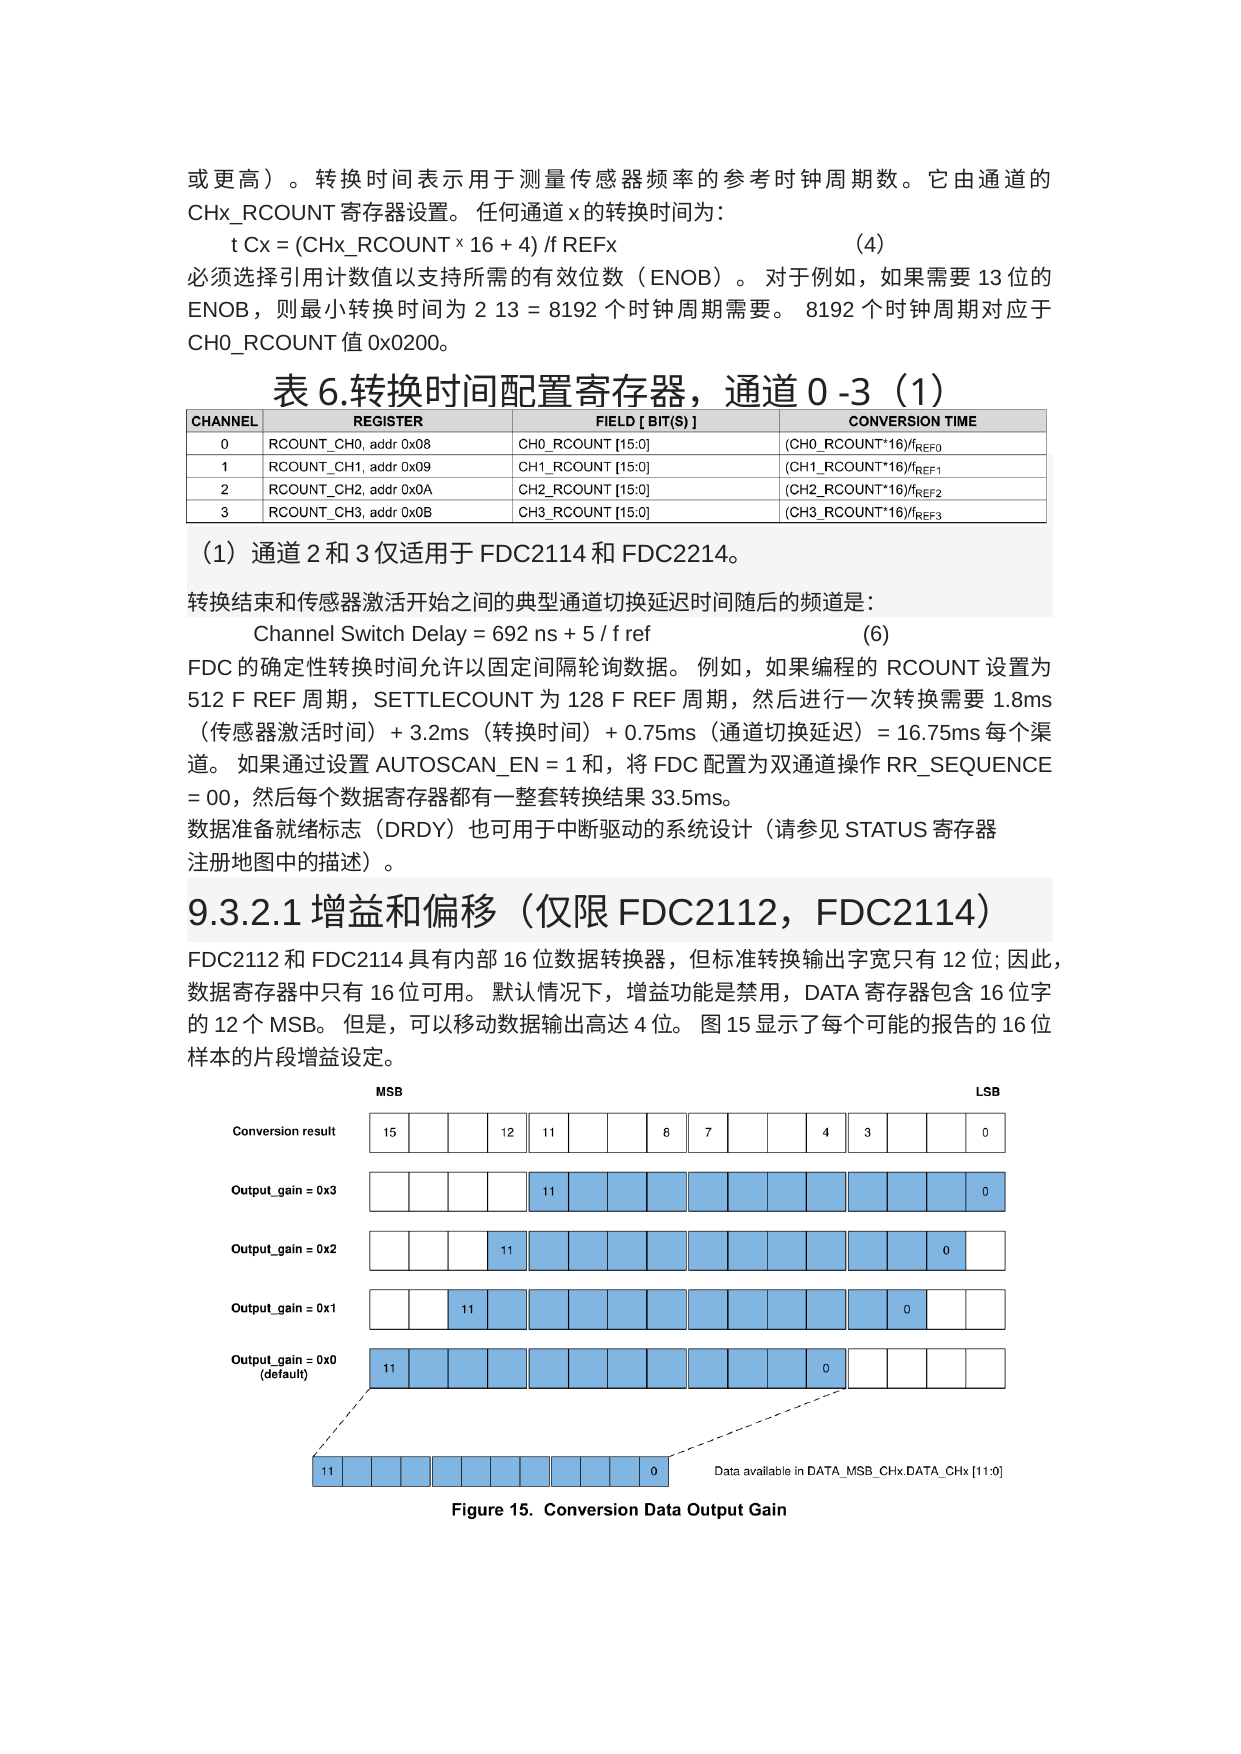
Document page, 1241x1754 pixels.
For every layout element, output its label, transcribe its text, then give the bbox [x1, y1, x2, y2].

text 数据准备就绪标志（DRDY）也可用于中断驱动的系统设计（请参见STATUS寄存器 注册地图中的描述）。 [187, 812, 1053, 877]
text 转换结束和传感器激活开始之间的典型通道切换延迟时间随后的频道是： [187, 584, 1053, 617]
picture [187, 1071, 1053, 1529]
text FDC2112和FDC2114具有内部16位数据转换器，但标准转换输出字宽只有12位; 因此，数据寄存器中只有16位可用。 默认情况下，增益功能是禁用，DATA寄存器包含16位字的12个MSB。 但是，可以移动数据输出高达4位。 图15显示了每个可能的报告的16位样本的片段增益设定。 [187, 942, 1053, 1071]
picture [183, 407, 1049, 526]
text t Cx = (CHx_RCOUNT ˣ 16 + 4) /f REFx （4） [187, 227, 1053, 259]
text （1）通道2和3仅适用于FDC2114和FDC2214。 [187, 519, 1053, 584]
text Channel Switch Delay = 692 ns + 5 / f ref (6) [187, 617, 1053, 649]
text 表6.转换时间配置寄存器，通道0 -3（1） [187, 357, 1053, 422]
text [187, 162, 1053, 227]
text 必须选择引用计数值以支持所需的有效位数（ENOB）。 对于例如，如果需要13位的ENOB，则最小转换时间为2 13 = 8192个时钟周期需要。 8192个时钟周期对应于CH0_RCOUNT值0x0200。 [187, 259, 1053, 357]
text FDC的确定性转换时间允许以固定间隔轮询数据。 例如，如果编程的RCOUNT设置为512 F REF周期，SETTLECOUNT为128 F REF周期，然后进行一次转换需要1.8ms（传感器激活时间）+ 3.2ms（转换时间）+ 0.75ms（通道切换延迟）= 16.75ms每个渠道。 如果通过设置AUTOSCAN_EN = 1和，将FDC配置为双通道操作RR_SEQUENCE = 00，然后每个数据寄存器都有一整套转换结果33.5ms。 [187, 649, 1053, 812]
text 9.3.2.1增益和偏移（仅限FDC2112，FDC2114） [187, 877, 1053, 942]
